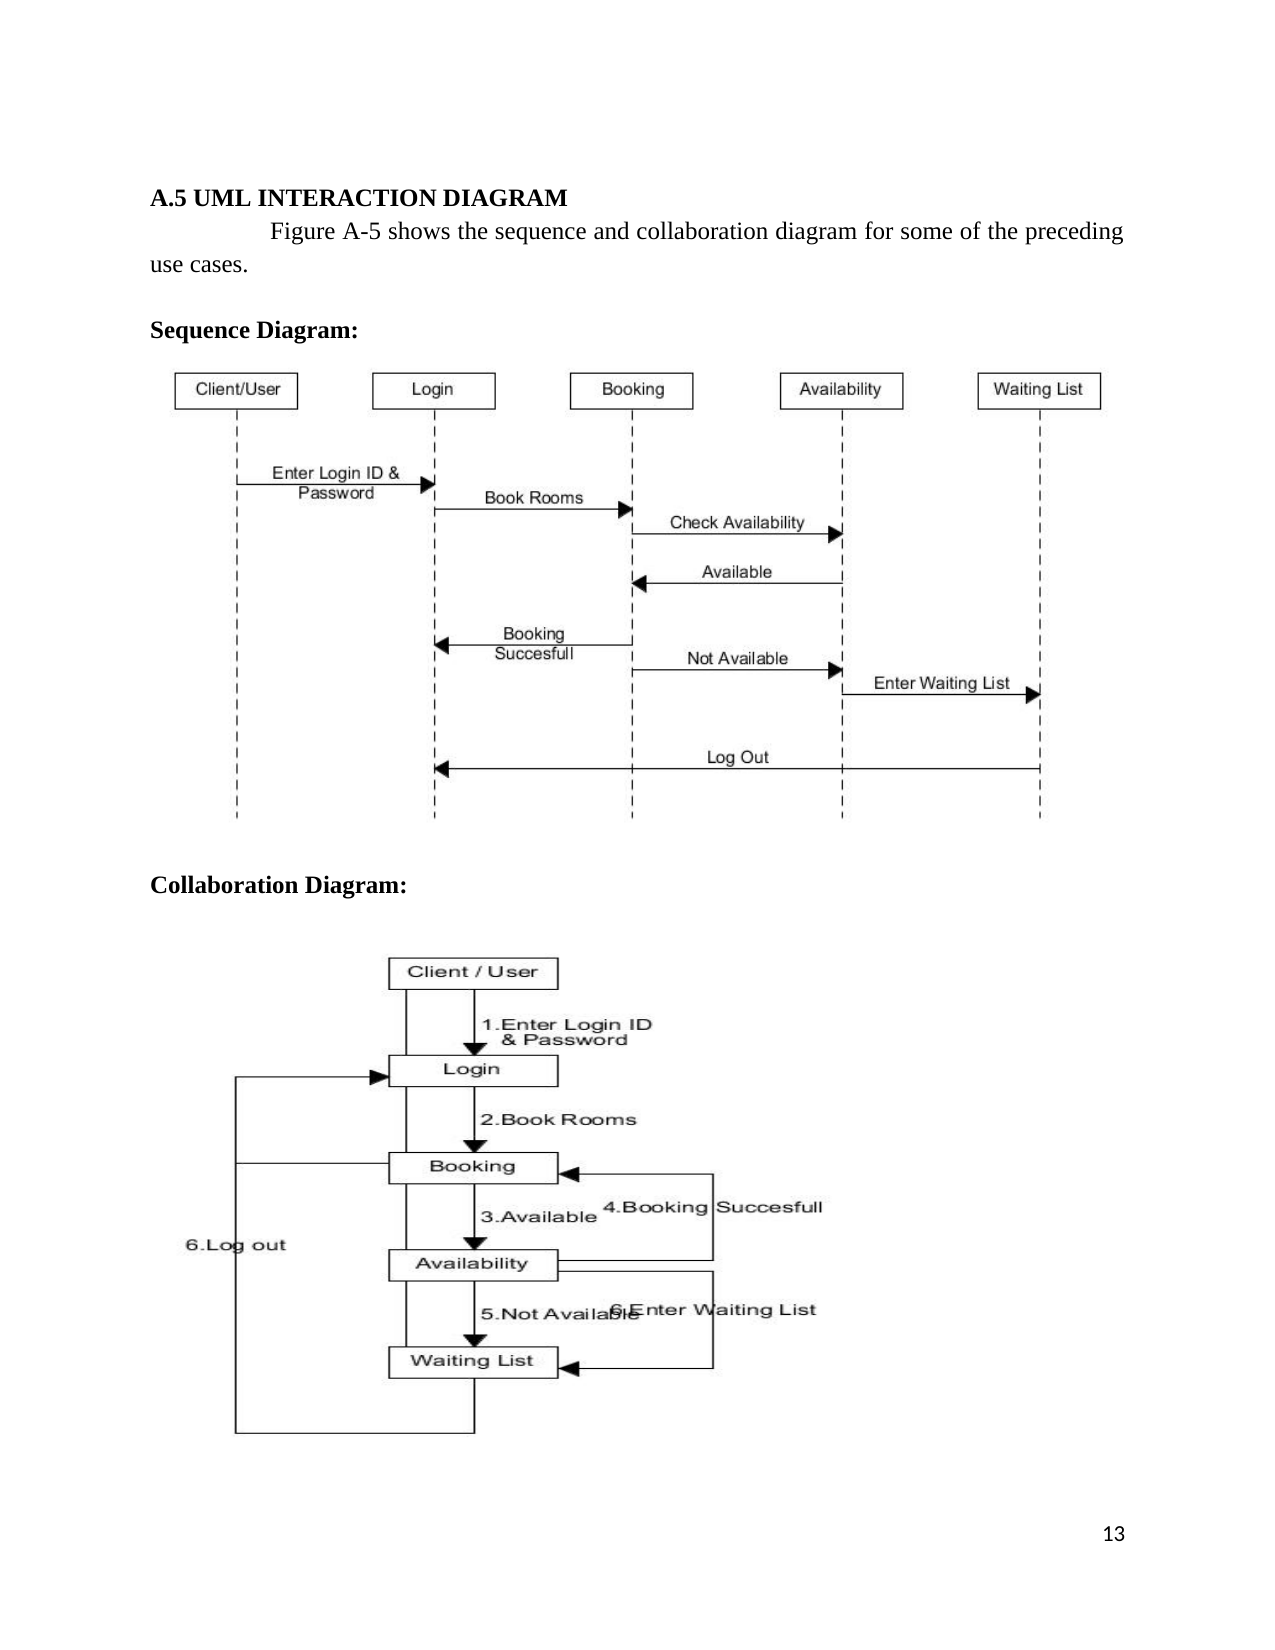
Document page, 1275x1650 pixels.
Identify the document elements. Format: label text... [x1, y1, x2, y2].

text Sequence Diagram: [150, 315, 1125, 344]
picture [150, 348, 1125, 867]
text A.5 UML INTERACTION DIAGRAM [150, 183, 1125, 212]
picture [150, 936, 883, 1476]
text Figure A-5 shows the sequence and collaboration diagram for some of the preceding use cases. [150, 216, 1125, 278]
text Collaboration Diagram: [150, 871, 1125, 899]
